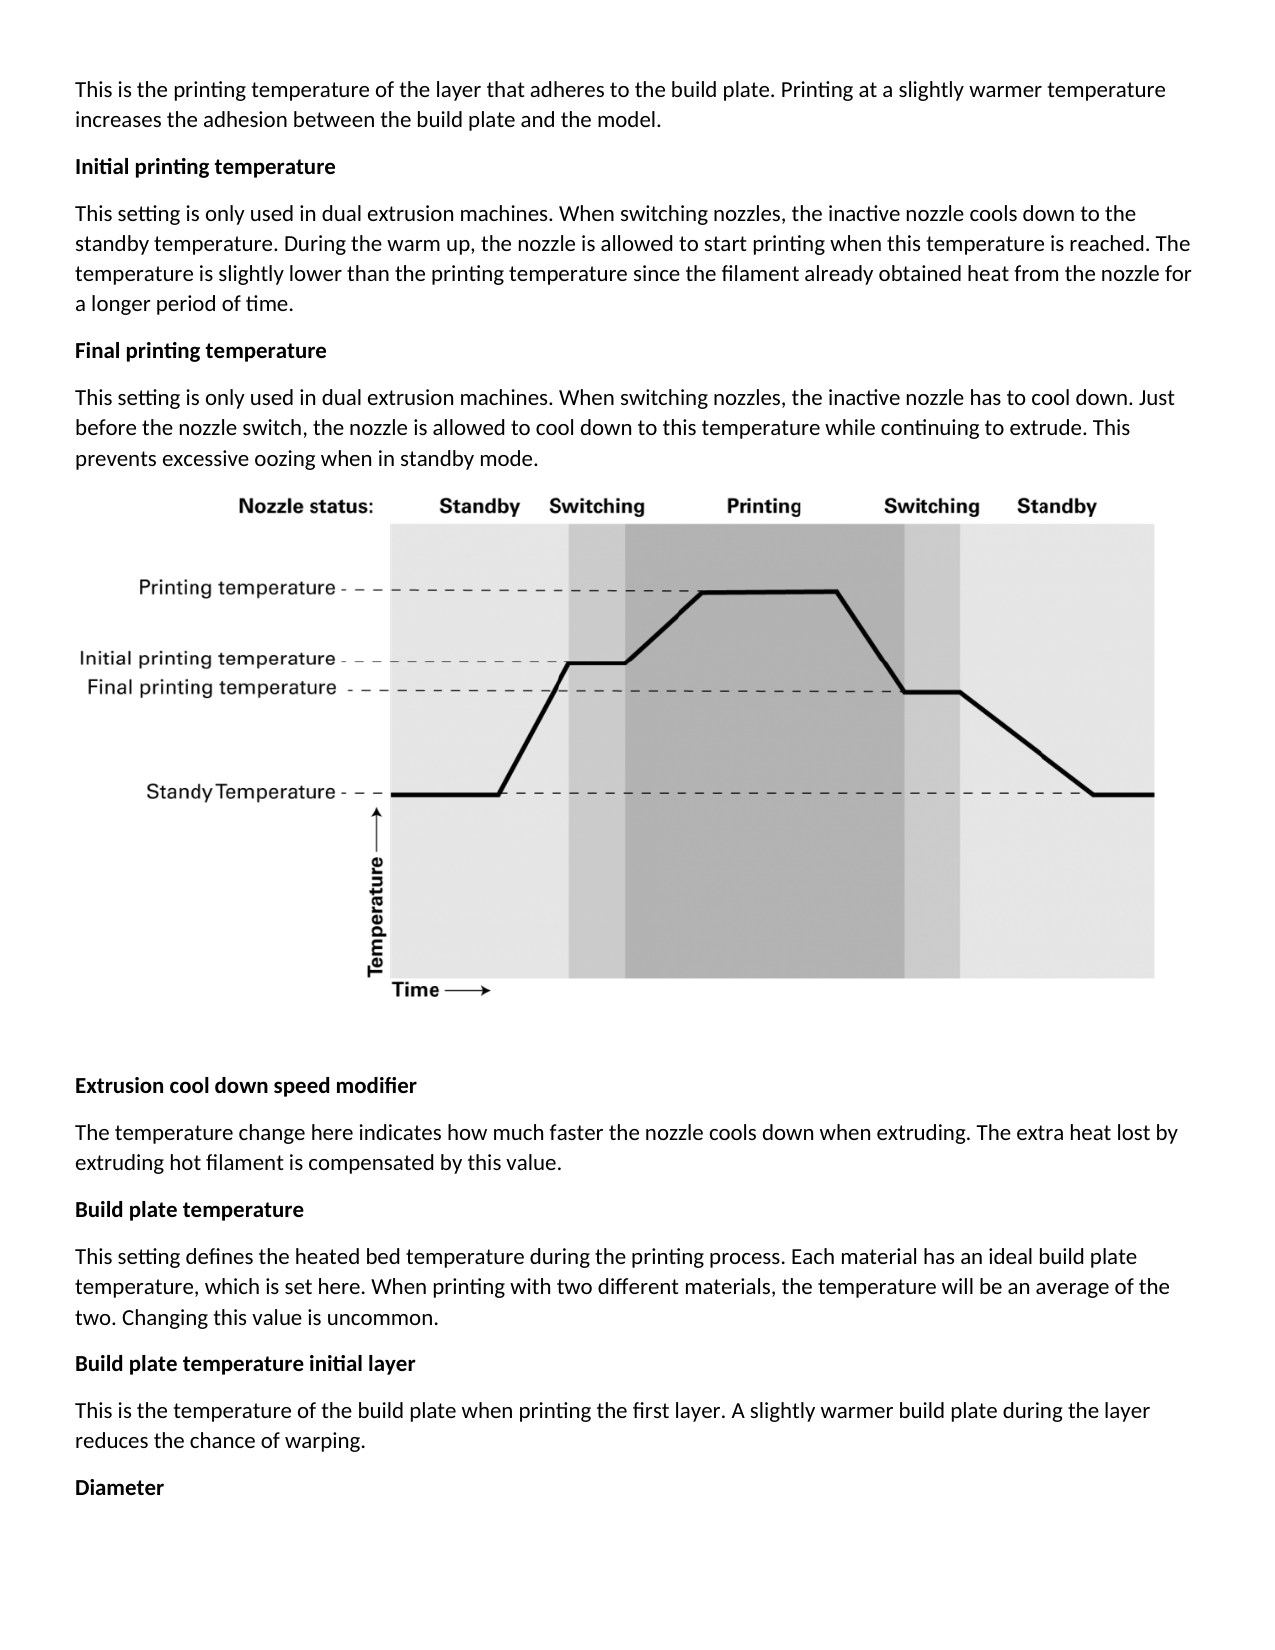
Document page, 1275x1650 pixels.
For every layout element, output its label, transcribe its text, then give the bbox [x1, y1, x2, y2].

text Build plate temperature initial layer [75, 1349, 1200, 1378]
text The temperature change here indicates how much faster the nozzle cools down when extruding. The extra heat lost by extruding hot filament is compensated by this value. [75, 1118, 1200, 1177]
text Extrusion cool down speed modifier [75, 1071, 1200, 1099]
text Build plate temperature [75, 1195, 1200, 1223]
text Final printing temperature [75, 336, 1200, 364]
text Diameter [75, 1473, 1200, 1502]
text Initial printing temperature [75, 152, 1200, 180]
text This setting is only used in dual extrusion machines. When switching nozzles, the inactive nozzle has to cool down. Just before the nozzle switch, the nozzle is allowed to cool down to this temperature while continuing to extrude. This prevents excessive oozing when in standby mode. [75, 383, 1200, 472]
picture [75, 490, 1162, 1006]
text This setting is only used in dual extrusion machines. When switching nozzles, the inactive nozzle cools down to the standby temperature. During the warm up, the nozzle is allowed to start printing when this temperature is reached. The temperature is slightly lower than the printing temperature since the filament already obtained heat from the nozzle for a longer period of time. [75, 199, 1200, 318]
text This is the temperature of the build plate when printing the first layer. A slightly warmer build plate during the layer reduces the chance of warping. [75, 1396, 1200, 1455]
text This is the printing temperature of the layer that adheres to the build plate. Printing at a slightly warmer temperature increases the adhesion between the build plate and the model. [75, 75, 1200, 133]
text This setting defines the heated bed temperature during the printing process. Each material has an ideal build plate temperature, which is set here. When printing with two different materials, the temperature will be an average of the two. Changing this value is uncommon. [75, 1242, 1200, 1331]
